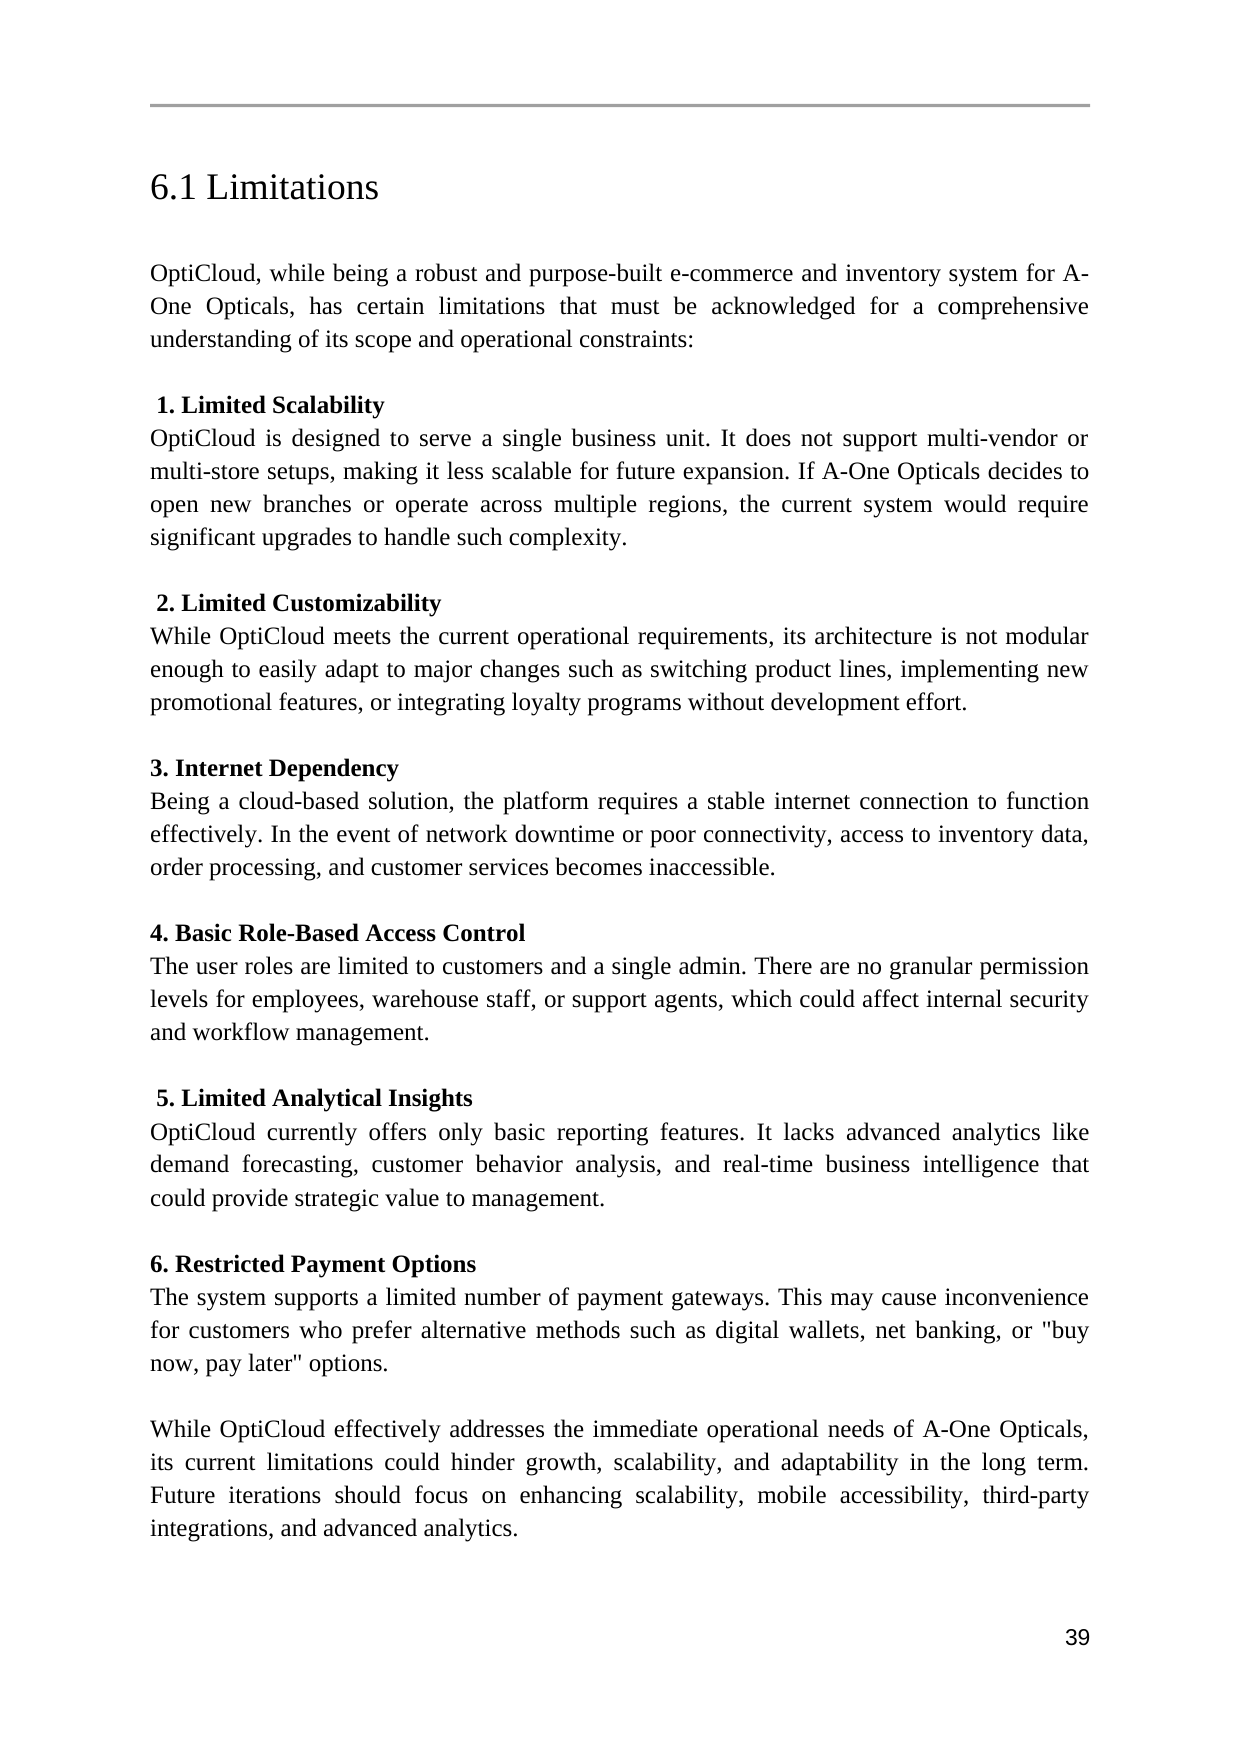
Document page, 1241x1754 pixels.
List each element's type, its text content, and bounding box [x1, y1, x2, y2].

text The user roles are limited to customers and a single admin. There are no granular permission levels for employees, warehouse staff, or support agents, which could affect internal security and workflow management. [150, 951, 1090, 1046]
text While OptiCloud effectively addresses the immediate operational needs of A-One Opticals, its current limitations could hinder growth, scalability, and adaptability in the long term. Future iterations should focus on enhancing scalability, mobile accessibility, third-party integrations, and advanced analytics. [150, 1414, 1090, 1542]
text Being a cloud-based solution, the platform requires a stable internet connection to function effectively. In the event of network downtime or poor connectivity, access to inventory data, order processing, and customer services becomes inaccessible. [150, 786, 1090, 881]
text OptiCloud, while being a robust and purpose-built e-commerce and inventory system for A-One Opticals, has certain limitations that must be acknowledged for a comprehensive understanding of its scope and operational constraints: [150, 258, 1090, 353]
text OptiCloud is designed to serve a single business unit. It does not support multi-vendor or multi-store setups, making it less scalable for future expansion. If A-One Opticals decides to open new branches or operate across multiple regions, the current system would require significant upgrades to handle such complexity. [150, 423, 1090, 551]
text 6. Restricted Payment Options [150, 1249, 1090, 1277]
text 4. Basic Role-Based Access Control [150, 918, 1090, 947]
subtitle 6.1 Limitations [150, 164, 1090, 207]
text 2. Limited Customizability [150, 588, 1090, 617]
text The system supports a limited number of payment gateways. This may cause inconvenience for customers who prefer alternative methods such as digital wallets, net banking, or "buy now, pay later" options. [150, 1282, 1090, 1376]
text 5. Limited Analytical Insights [150, 1083, 1090, 1112]
text 3. Internet Dependency [150, 753, 1090, 782]
text While OptiCloud meets the current operational requirements, its architecture is not modular enough to easily adapt to major changes such as switching product lines, implementing new promotional features, or integrating loyalty programs without development effort. [150, 621, 1090, 716]
text OptiCloud currently offers only basic reporting features. It lacks advanced analytics like demand forecasting, customer behavior analysis, and real-time business intelligence that could provide strategic value to management. [150, 1117, 1090, 1211]
text 1. Limited Scalability [150, 390, 1090, 419]
